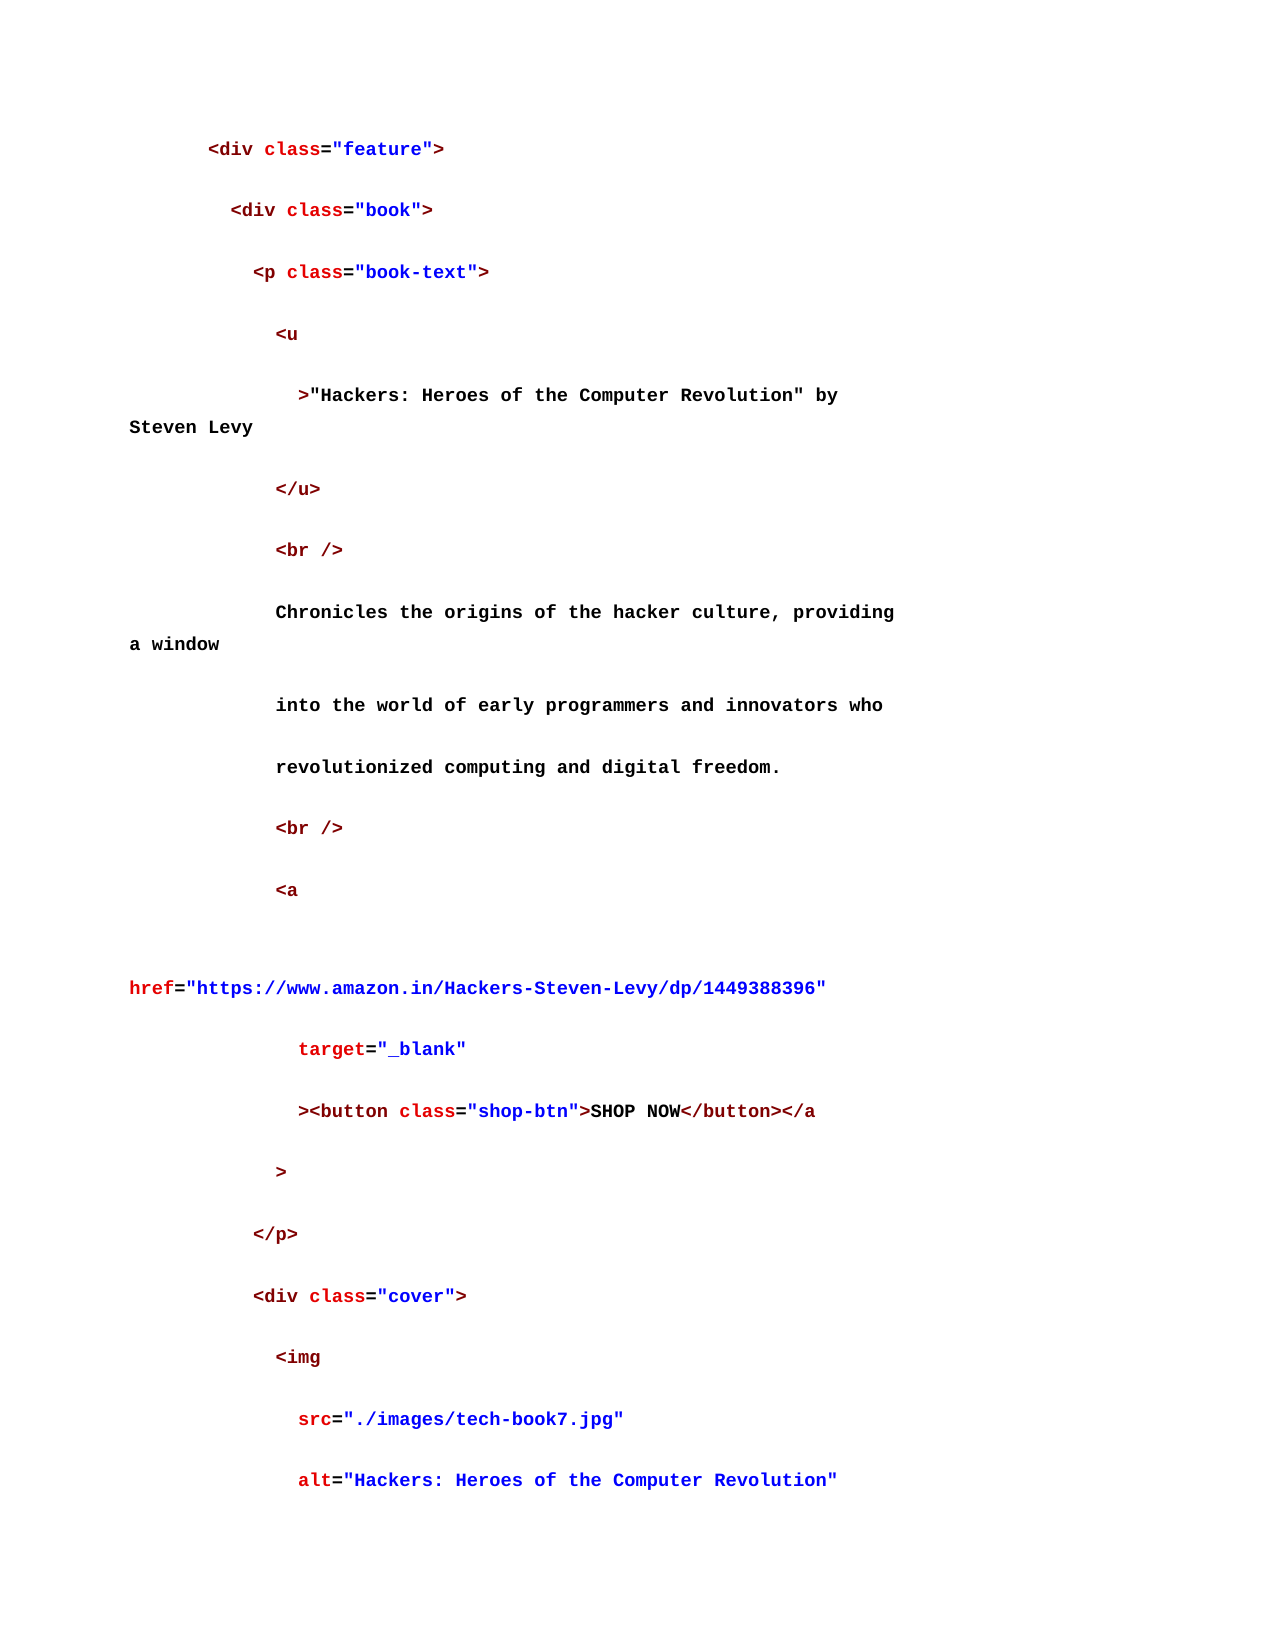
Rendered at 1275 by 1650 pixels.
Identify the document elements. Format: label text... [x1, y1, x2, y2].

text revolutionized computing and digital freedom. [129, 757, 897, 779]
text href="https://www.amazon.in/Hackers-Steven-Levy/dp/1449388396" [129, 942, 897, 1000]
text <br /> [129, 541, 897, 562]
text <img [129, 1348, 897, 1369]
text into the world of early programmers and innovators who [129, 696, 897, 717]
text </p> [129, 1225, 897, 1246]
text <div class="book"> [129, 201, 897, 222]
text <div class="feature"> [129, 139, 897, 161]
text >"Hackers: Heroes of the Computer Revolution" by Steven Levy [129, 386, 897, 439]
text src="./images/tech-book7.jpg" [129, 1409, 897, 1431]
text <div class="cover"> [129, 1286, 897, 1308]
text target="_blank" [129, 1040, 897, 1061]
text alt="Hackers: Heroes of the Computer Revolution" [129, 1471, 897, 1492]
text <u [129, 324, 897, 346]
text </u> [129, 479, 897, 501]
text <br /> [129, 819, 897, 840]
text <a [129, 881, 897, 902]
text <p class="book-text"> [129, 263, 897, 284]
text Chronicles the origins of the hacker culture, providing a window [129, 602, 897, 656]
text > [129, 1163, 897, 1184]
text ><button class="shop-btn">SHOP NOW</button></a [129, 1102, 897, 1123]
